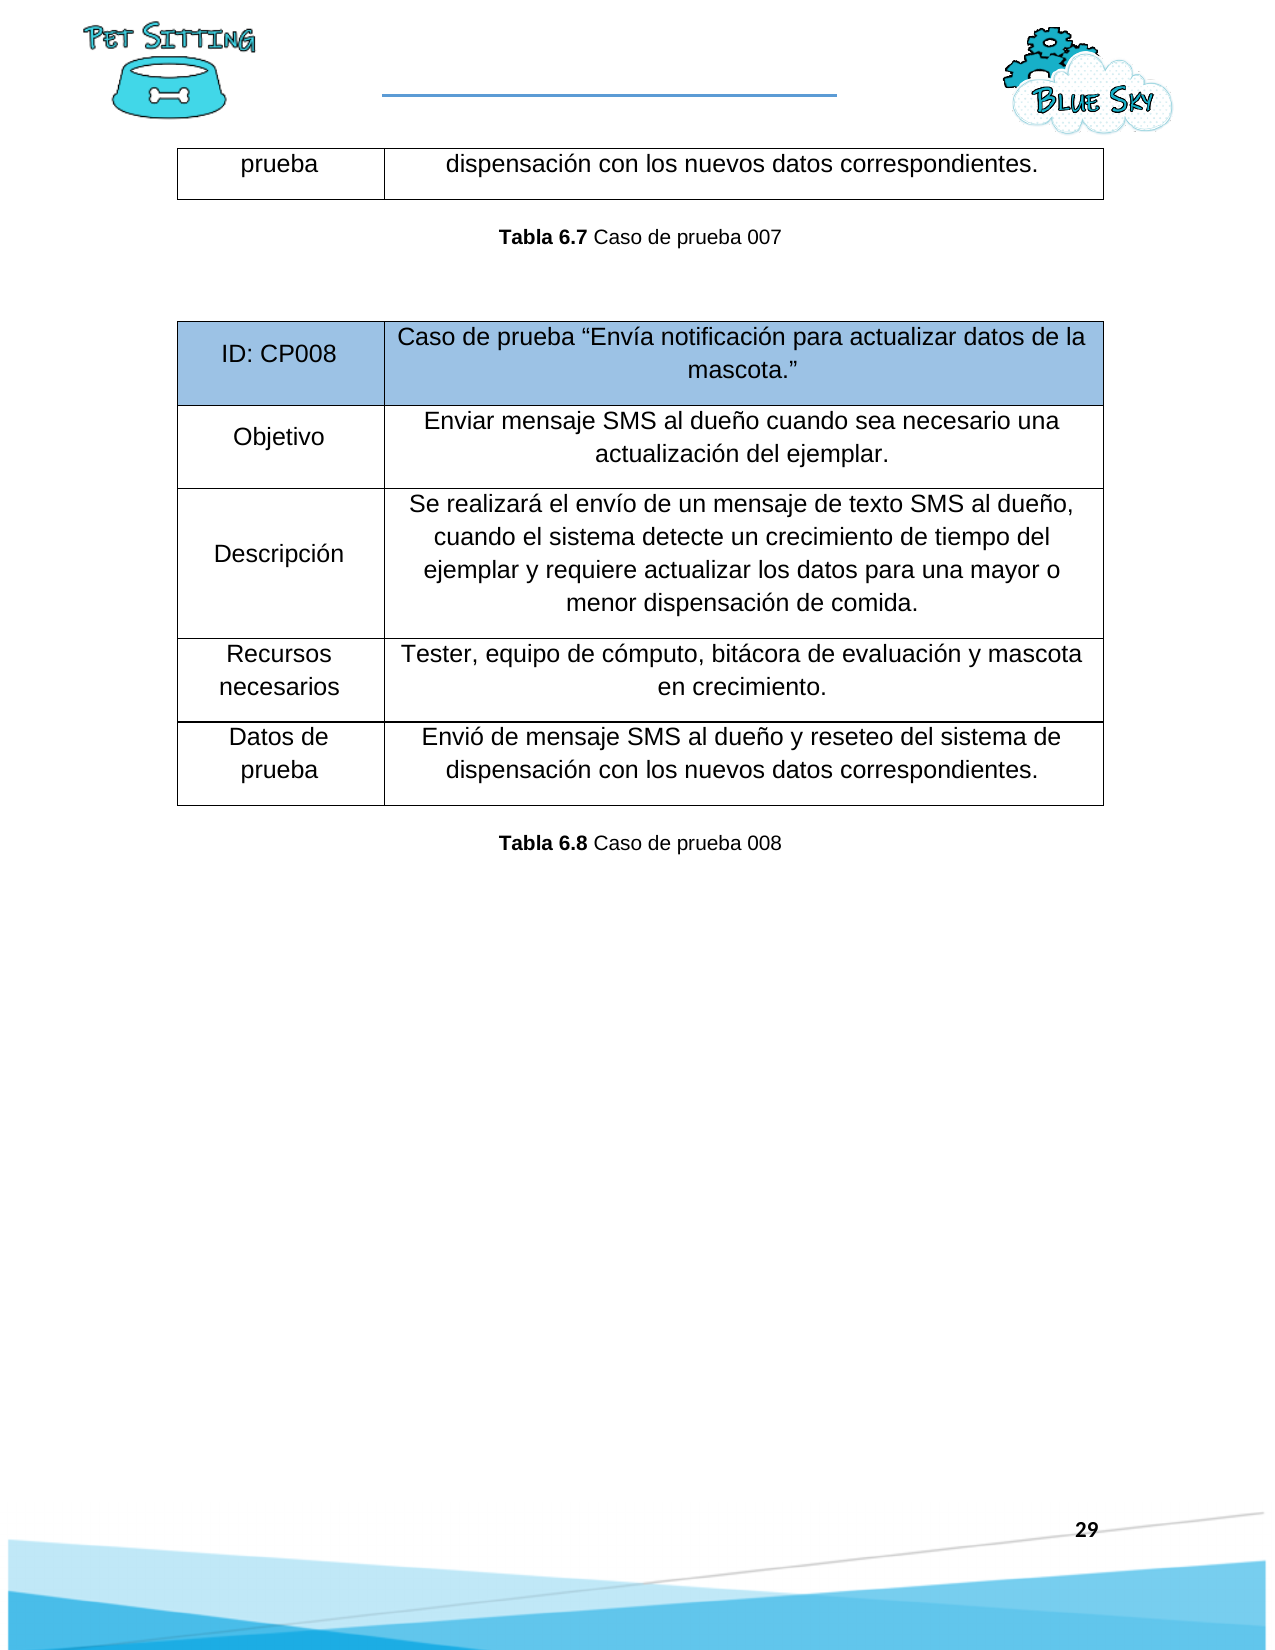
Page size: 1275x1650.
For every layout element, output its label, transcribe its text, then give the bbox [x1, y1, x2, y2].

table_cell Tester, equipo de cómputo, bitácora de evaluación y mascota en crecimiento. [385, 639, 1103, 721]
picture [0, 1502, 1271, 1650]
text Tabla 6.8 Caso de prueba 008 [177, 831, 1103, 855]
table_cell Envió de mensaje SMS al dueño y reseteo del sistema de dispensación con los nuevos datos correspondientes. [385, 149, 1103, 198]
picture [997, 27, 1178, 139]
table_header Caso de prueba “Envía notificación para actualizar datos de la mascota.” [385, 322, 1103, 405]
table_cell Datos de prueba [178, 149, 384, 198]
table_cell Objetivo [178, 406, 384, 488]
text Tabla 6.7 Caso de prueba 007 [177, 224, 1103, 248]
picture [76, 9, 265, 126]
table_cell Envió de mensaje SMS al dueño y reseteo del sistema de dispensación con los nuevos datos correspondientes. [385, 723, 1103, 805]
table_cell Recursos necesarios [178, 639, 384, 721]
table_cell Datos de prueba [178, 723, 384, 805]
table_cell Descripción [178, 489, 384, 638]
table_cell Enviar mensaje SMS al dueño cuando sea necesario una actualización del ejemplar. [385, 406, 1103, 488]
table_header ID: CP008 [178, 322, 384, 405]
